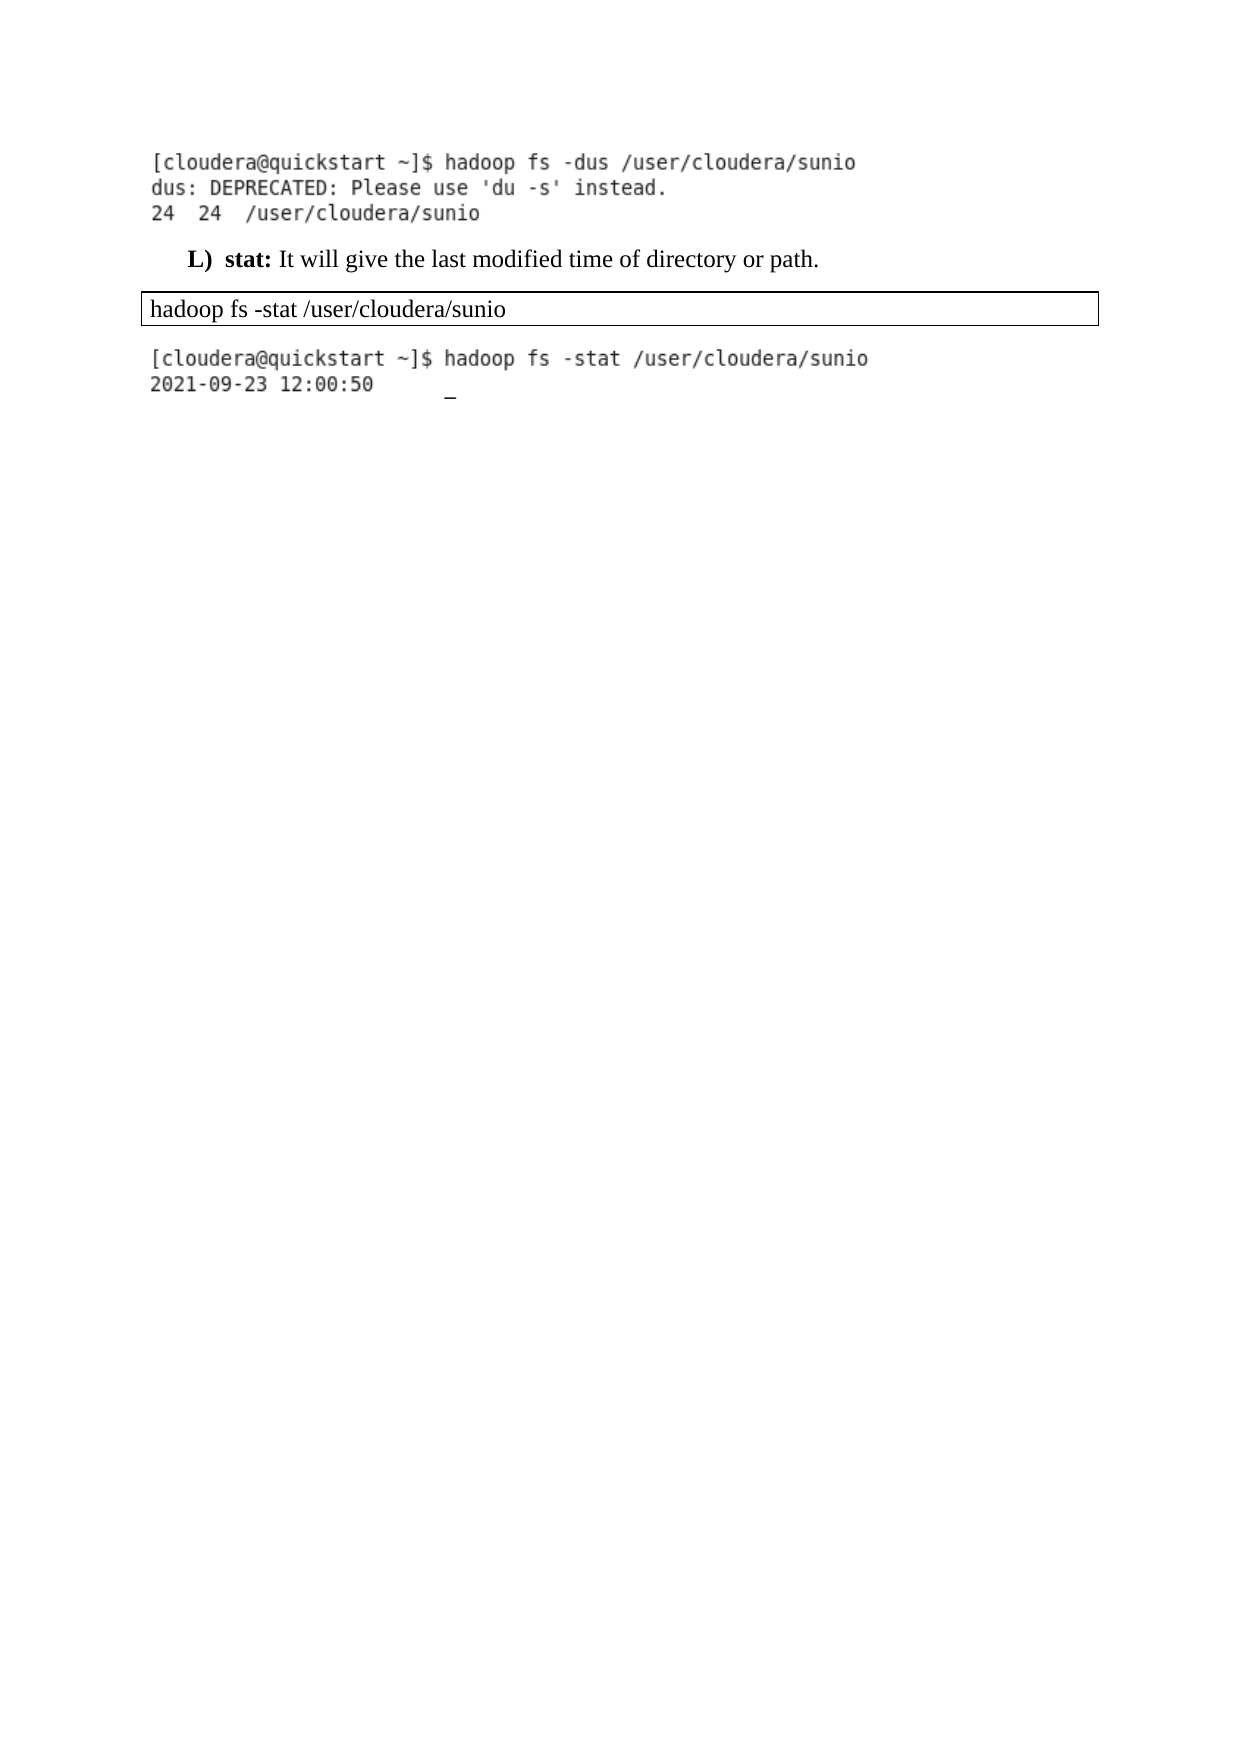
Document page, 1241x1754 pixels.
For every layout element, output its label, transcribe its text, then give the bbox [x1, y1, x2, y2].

picture [150, 150, 1091, 225]
picture [150, 345, 1091, 399]
list stat: It will give the last modified time of directory or path. [187, 244, 1090, 272]
text hadoop fs -stat /user/cloudera/sunio [142, 293, 1098, 325]
